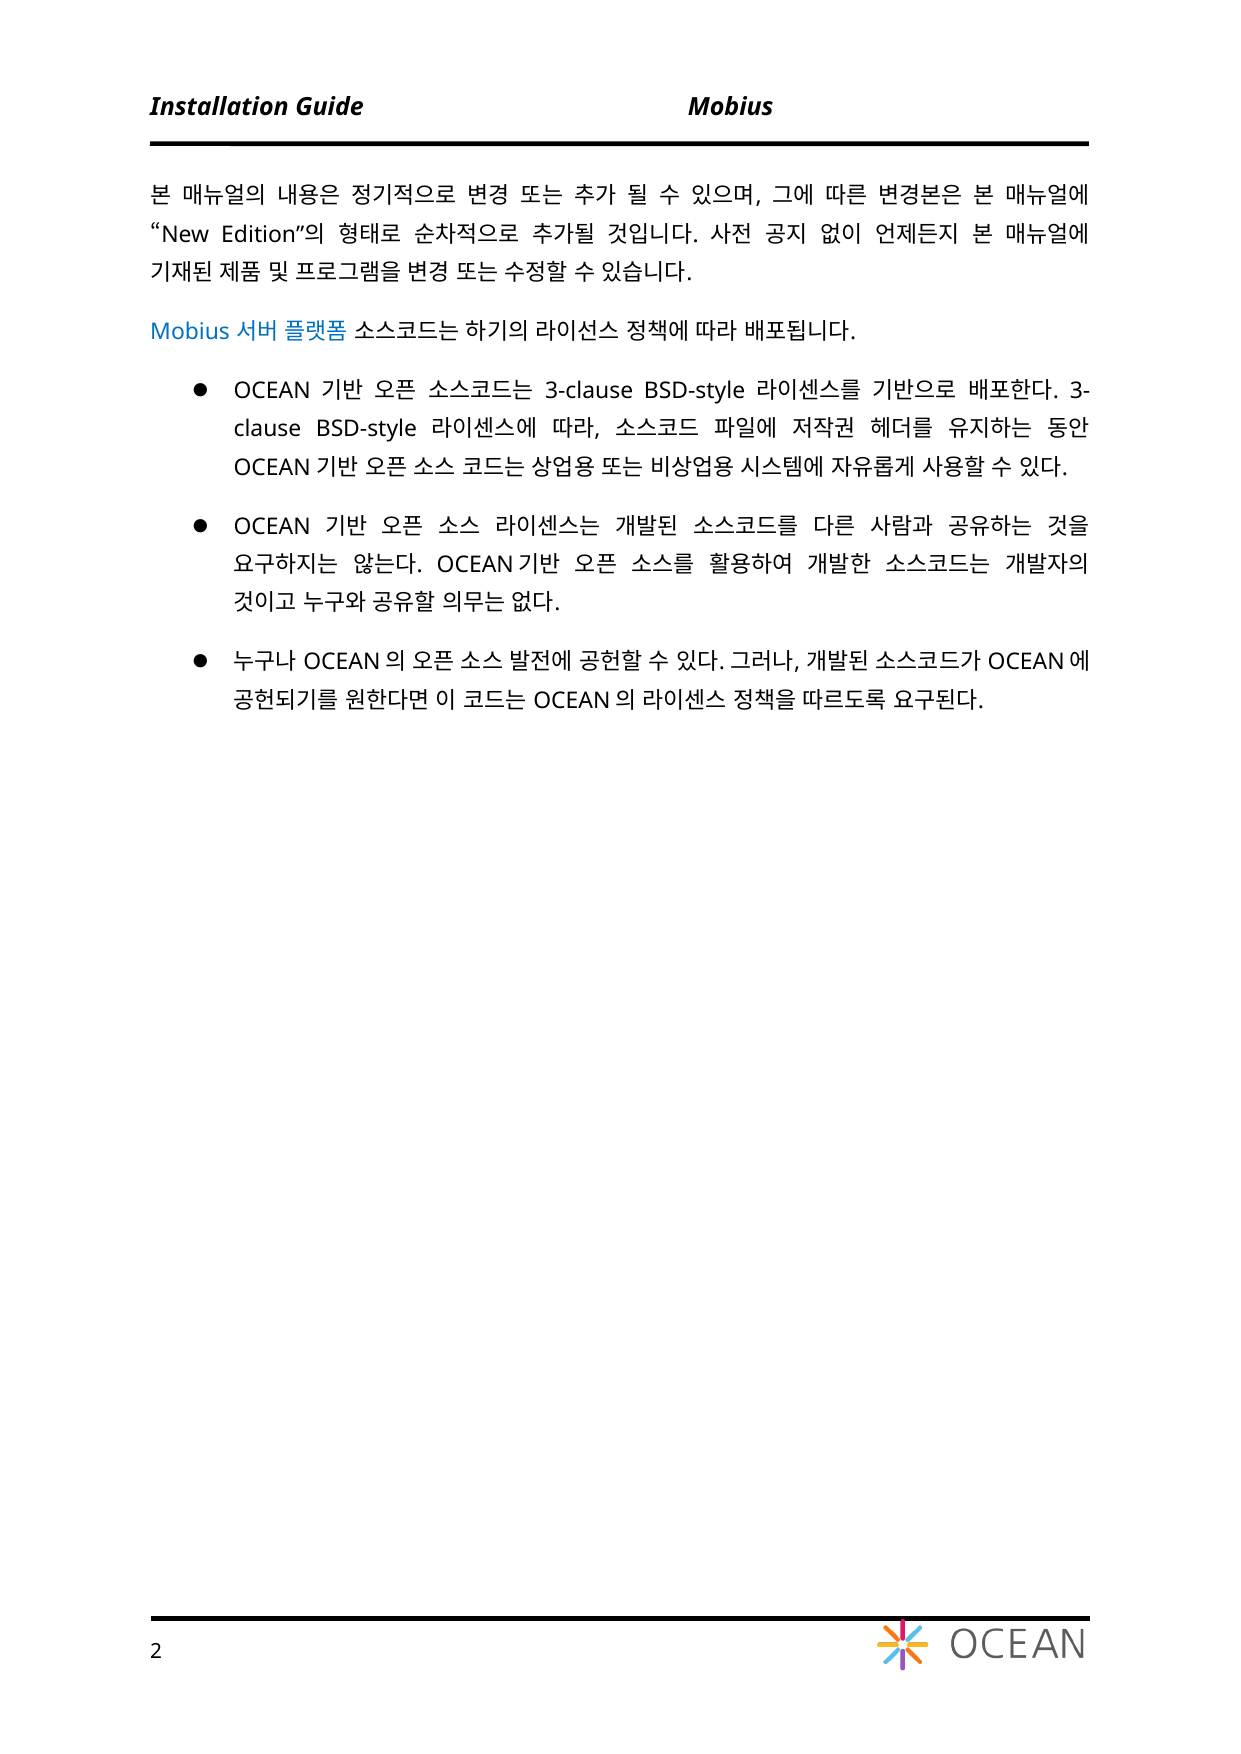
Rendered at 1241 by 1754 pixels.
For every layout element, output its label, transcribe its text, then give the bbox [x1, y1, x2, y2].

list OCEAN 기반 오픈 소스 라이센스는 개발된 소스코드를 다른 사람과 공유하는 것을 요구하지는 않는다. OCEAN기반 오픈 소스를 활용하여 개발한 소스코드는 개발자의 것이고 누구와 공유할 의무는 없다. [192, 508, 1090, 617]
list 누구나 OCEAN의 오픈 소스 발전에 공헌할 수 있다. 그러나, 개발된 소스코드가 OCEAN에 공헌되기를 원한다면 이 코드는 OCEAN의 라이센스 정책을 따르도록 요구된다. [192, 643, 1090, 715]
list OCEAN 기반 오픈 소스코드는 3-clause BSD-style 라이센스를 기반으로 배포한다. 3-clause BSD-style 라이센스에 따라, 소스코드 파일에 저작권 헤더를 유지하는 동안 OCEAN 기반 오픈 소스 코드는 상업용 또는 비상업용 시스템에 자유롭게 사용할 수 있다. [192, 372, 1090, 482]
picture [873, 1612, 1092, 1678]
text 본 매뉴얼의 내용은 정기적으로 변경 또는 추가 될 수 있으며, 그에 따른 변경본은 본 매뉴얼에 “New Edition”의 형태로 순차적으로 추가될 것입니다. 사전 공지 없이 언제든지 본 매뉴얼에 기재된 제품 및 프로그램을 변경 또는 수정할 수 있습니다. [150, 177, 1090, 287]
text Mobius 서버 플랫폼 소스코드는 하기의 라이선스 정책에 따라 배포됩니다. [150, 313, 1090, 346]
